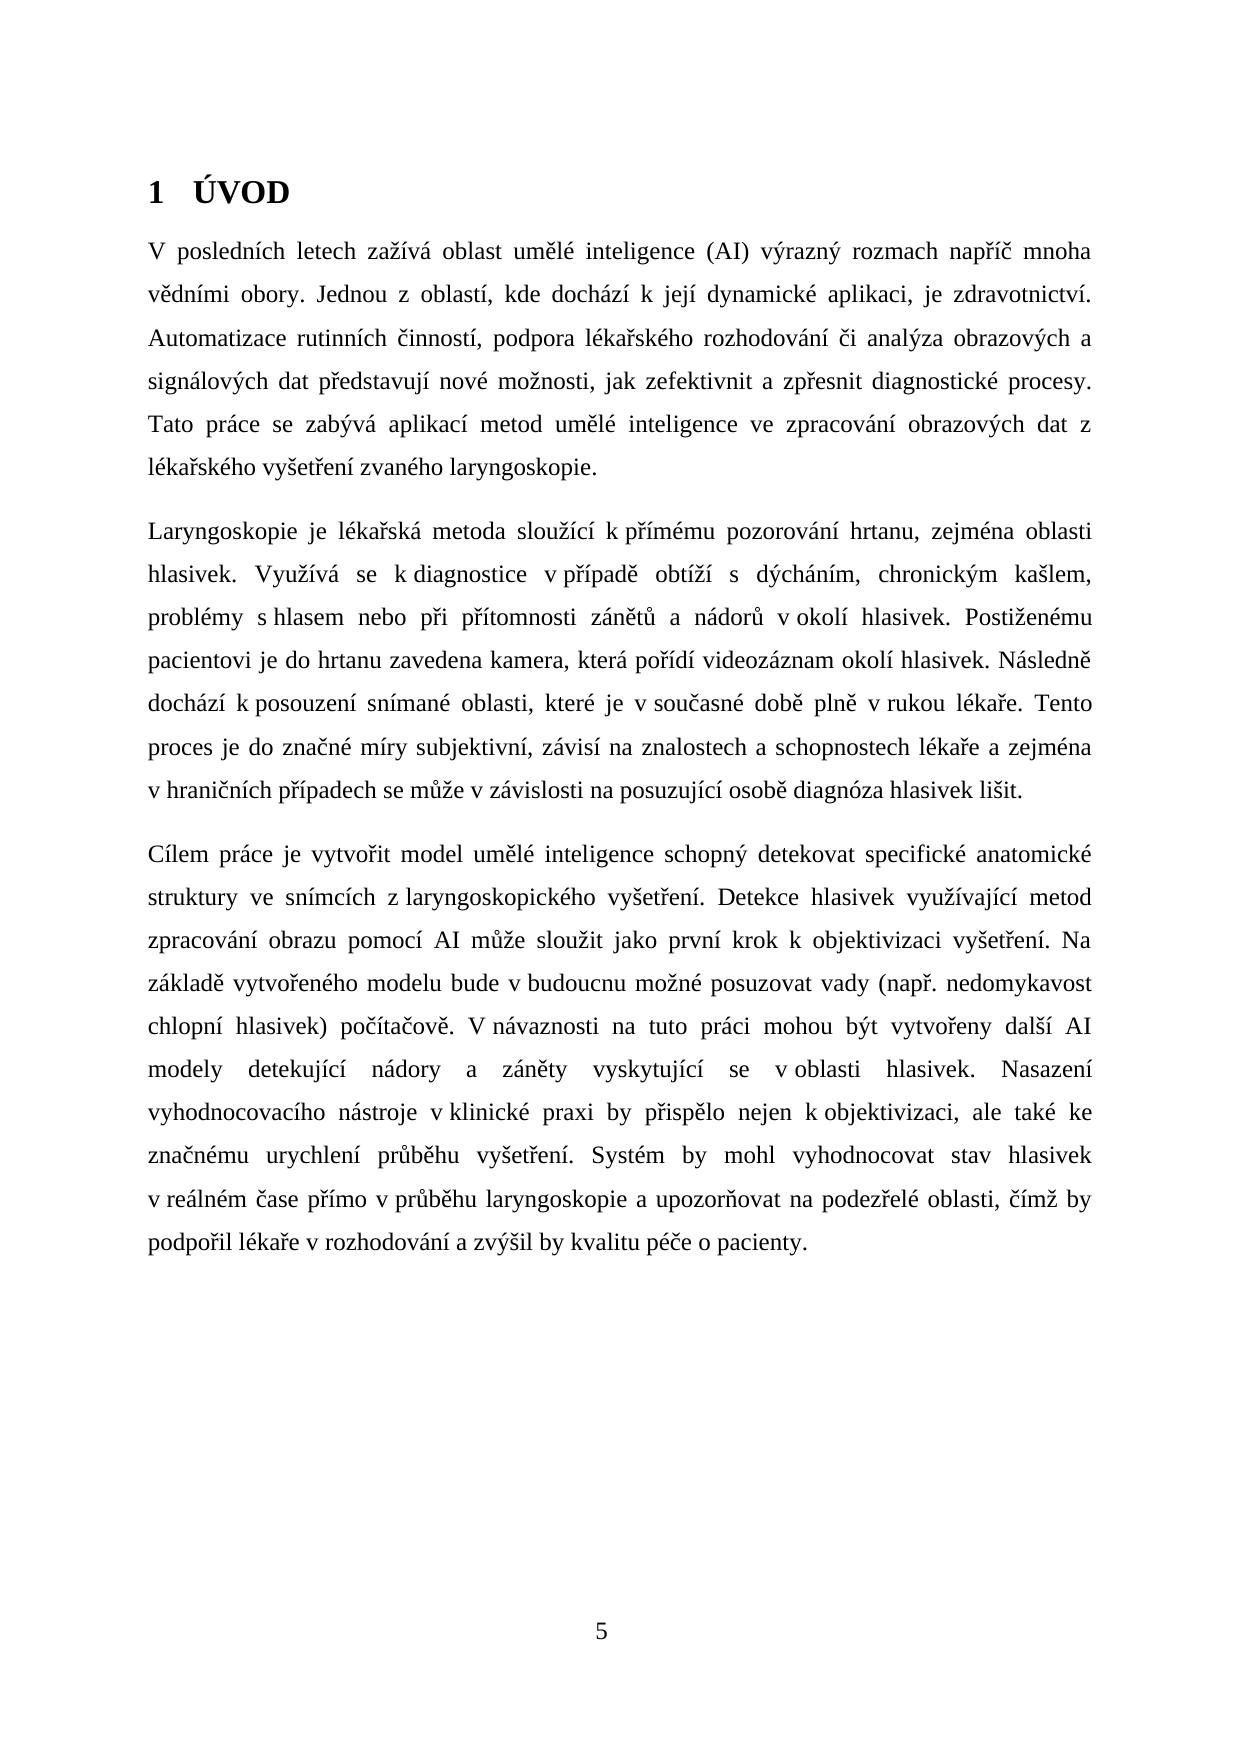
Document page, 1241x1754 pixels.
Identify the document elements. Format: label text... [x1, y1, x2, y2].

text Laryngoskopie je lékařská metoda sloužící k přímému pozorování hrtanu, zejména oblasti hlasivek. Využívá se k diagnostice v případě obtíží s dýcháním, chronickým kašlem, problémy s hlasem nebo při přítomnosti zánětů a nádorů v okolí hlasivek. Postiženému pacientovi je do hrtanu zavedena kamera, která pořídí videozáznam okolí hlasivek. Následně dochází k posouzení snímané oblasti, které je v současné době plně v rukou lékaře. Tento proces je do značné míry subjektivní, závisí na znalostech a schopnostech lékaře a zejména v hraničních případech se může v závislosti na posuzující osobě diagnóza hlasivek lišit. [148, 516, 1092, 803]
text Cílem práce je vytvořit model umělé inteligence schopný detekovat specifické anatomické struktury ve snímcích z laryngoskopického vyšetření. Detekce hlasivek využívající metod zpracování obrazu pomocí AI může sloužit jako první krok k objektivizaci vyšetření. Na základě vytvořeného modelu bude v budoucnu možné posuzovat vady (např. nedomykavost chlopní hlasivek) počítačově. V návaznosti na tuto práci mohou být vytvořeny další AI modely detekující nádory a záněty vyskytující se v oblasti hlasivek. Nasazení vyhodnocovacího nástroje v klinické praxi by přispělo nejen k objektivizaci, ale také ke značnému urychlení průběhu vyšetření. Systém by mohl vyhodnocovat stav hlasivek v reálném čase přímo v průběhu laryngoskopie a upozorňovat na podezřelé oblasti, čímž by podpořil lékaře v rozhodování a zvýšil by kvalitu péče o pacienty. [148, 839, 1092, 1256]
text V posledních letech zažívá oblast umělé inteligence (AI) výrazný rozmach napříč mnoha vědními obory. Jednou z oblastí, kde dochází k její dynamické aplikaci, je zdravotnictví. Automatizace rutinních činností, podpora lékařského rozhodování či analýza obrazových a signálových dat představují nové možnosti, jak zefektivnit a zpřesnit diagnostické procesy. Tato práce se zabývá aplikací metod umělé inteligence ve zpracování obrazových dat z lékařského vyšetření zvaného laryngoskopie. [148, 236, 1092, 481]
subtitle ÚVOD [148, 173, 1092, 211]
